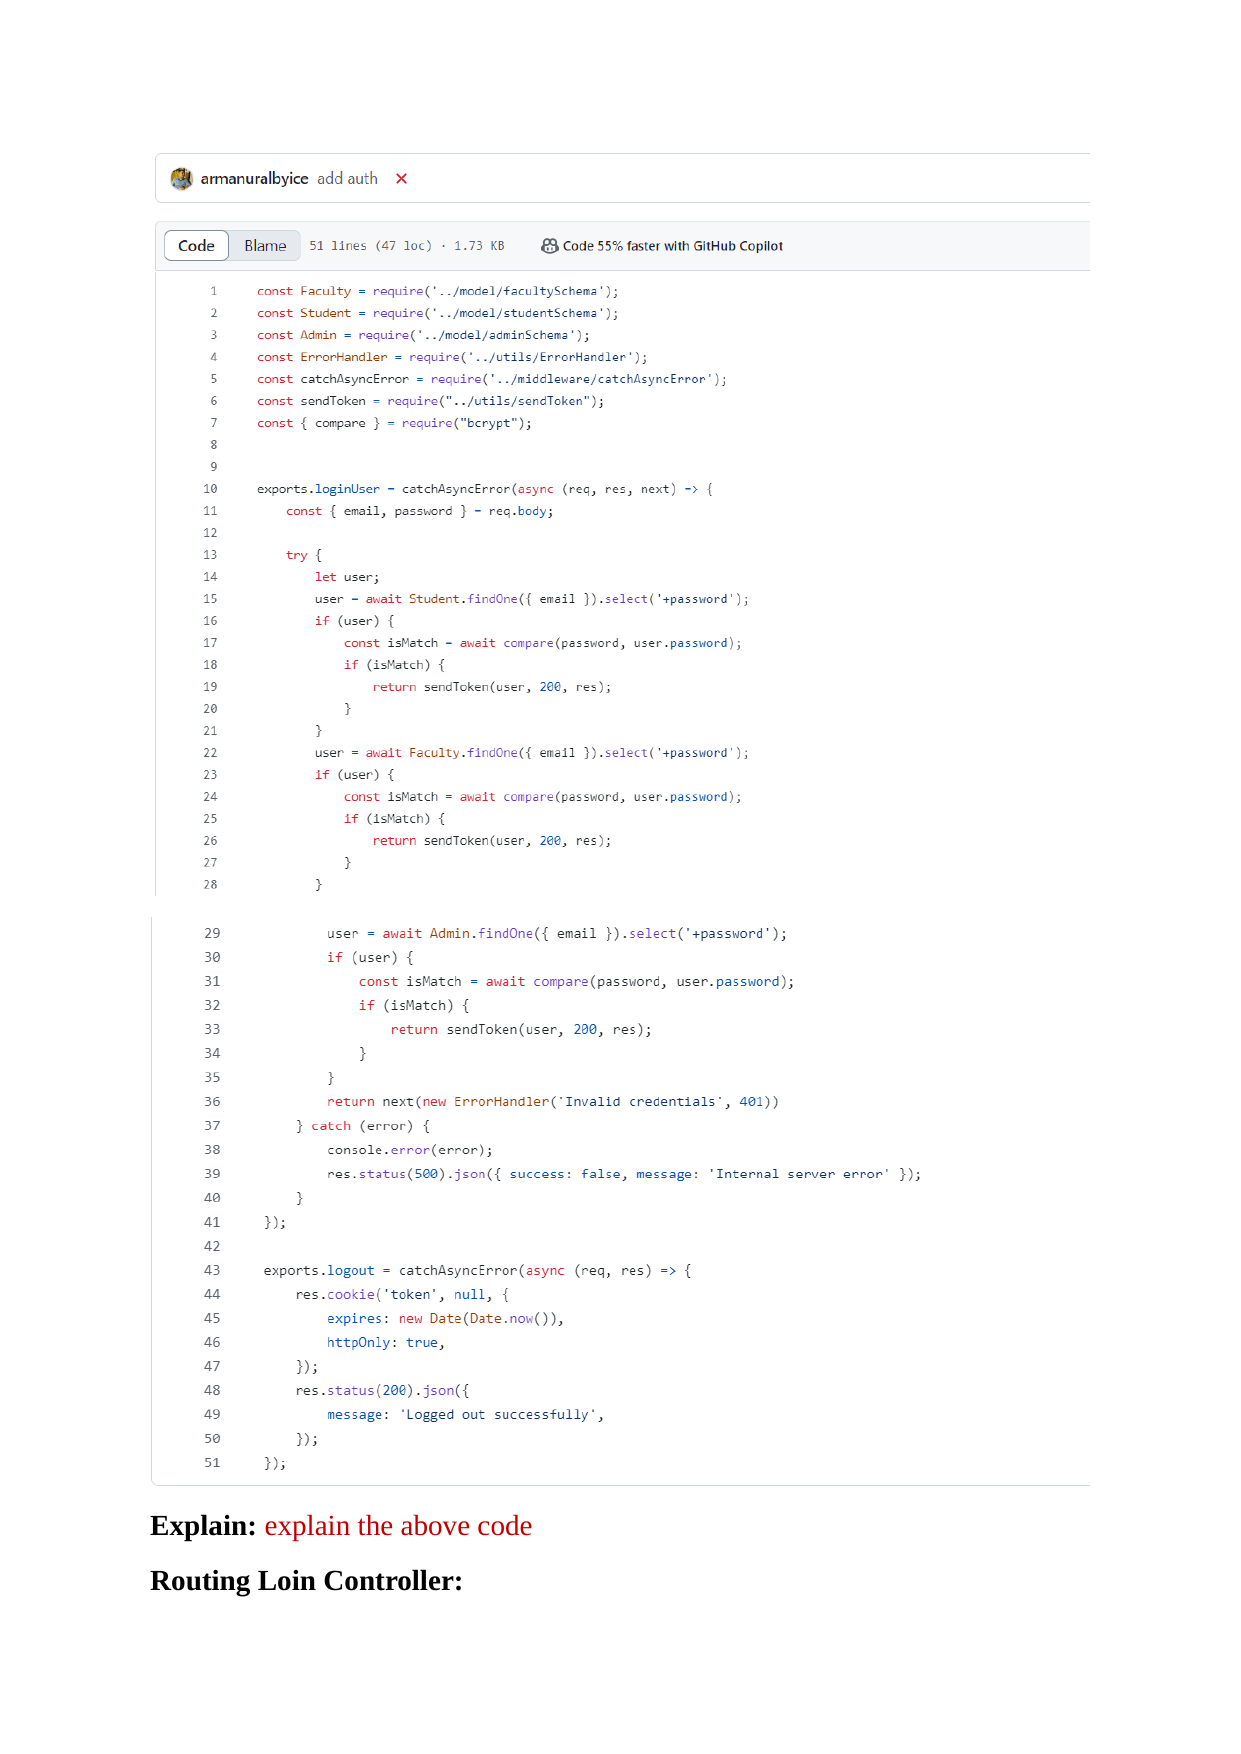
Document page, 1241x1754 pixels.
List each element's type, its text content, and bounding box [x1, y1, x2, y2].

text Explain: explain the above code [150, 1508, 1090, 1542]
picture [150, 917, 1091, 1487]
text Routing Loin Controller: [150, 1563, 1090, 1597]
picture [150, 150, 1091, 896]
